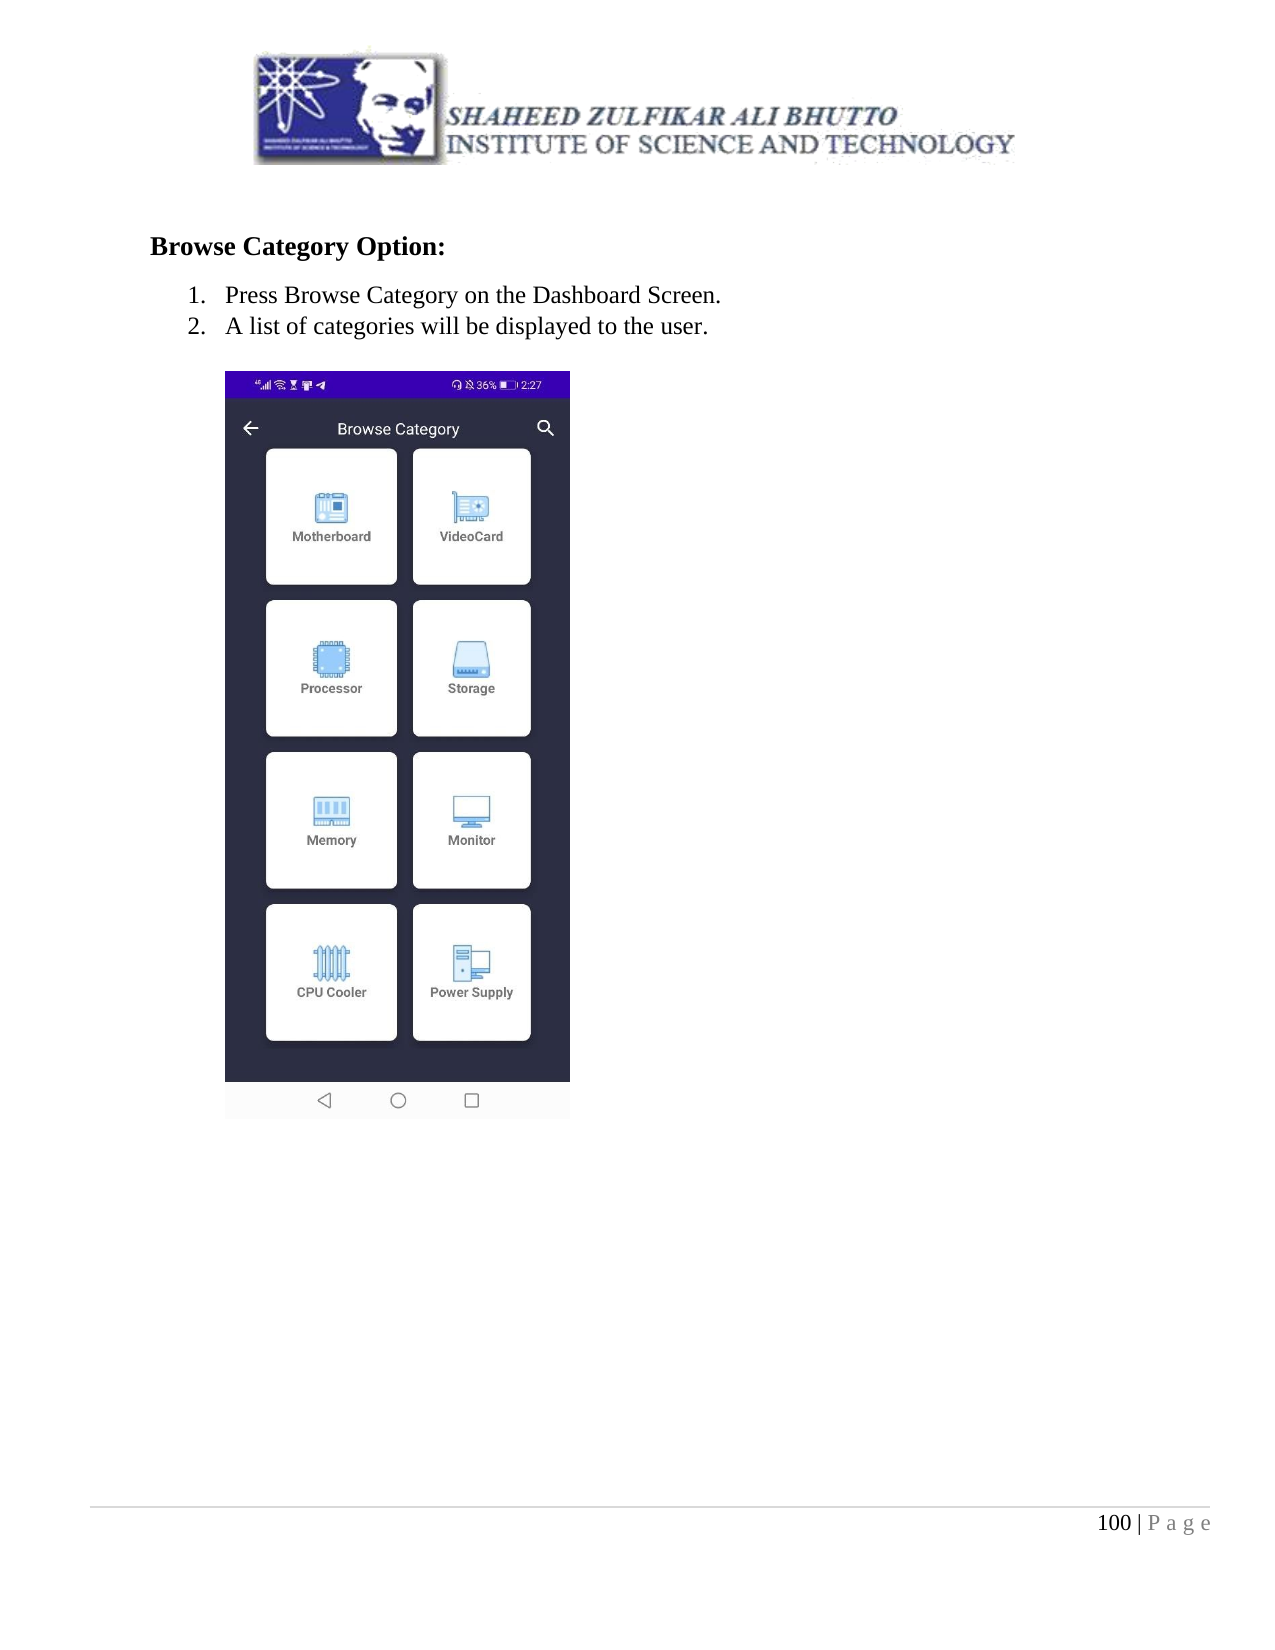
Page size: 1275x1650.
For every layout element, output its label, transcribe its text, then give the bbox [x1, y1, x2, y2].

picture [253, 45, 1015, 165]
list Press Browse Category on the Dashboard Screen. [187, 280, 1210, 309]
list A list of categories will be displayed to the user. [187, 311, 1210, 340]
text Browse Category Option: [150, 230, 1210, 261]
picture [225, 371, 570, 1119]
